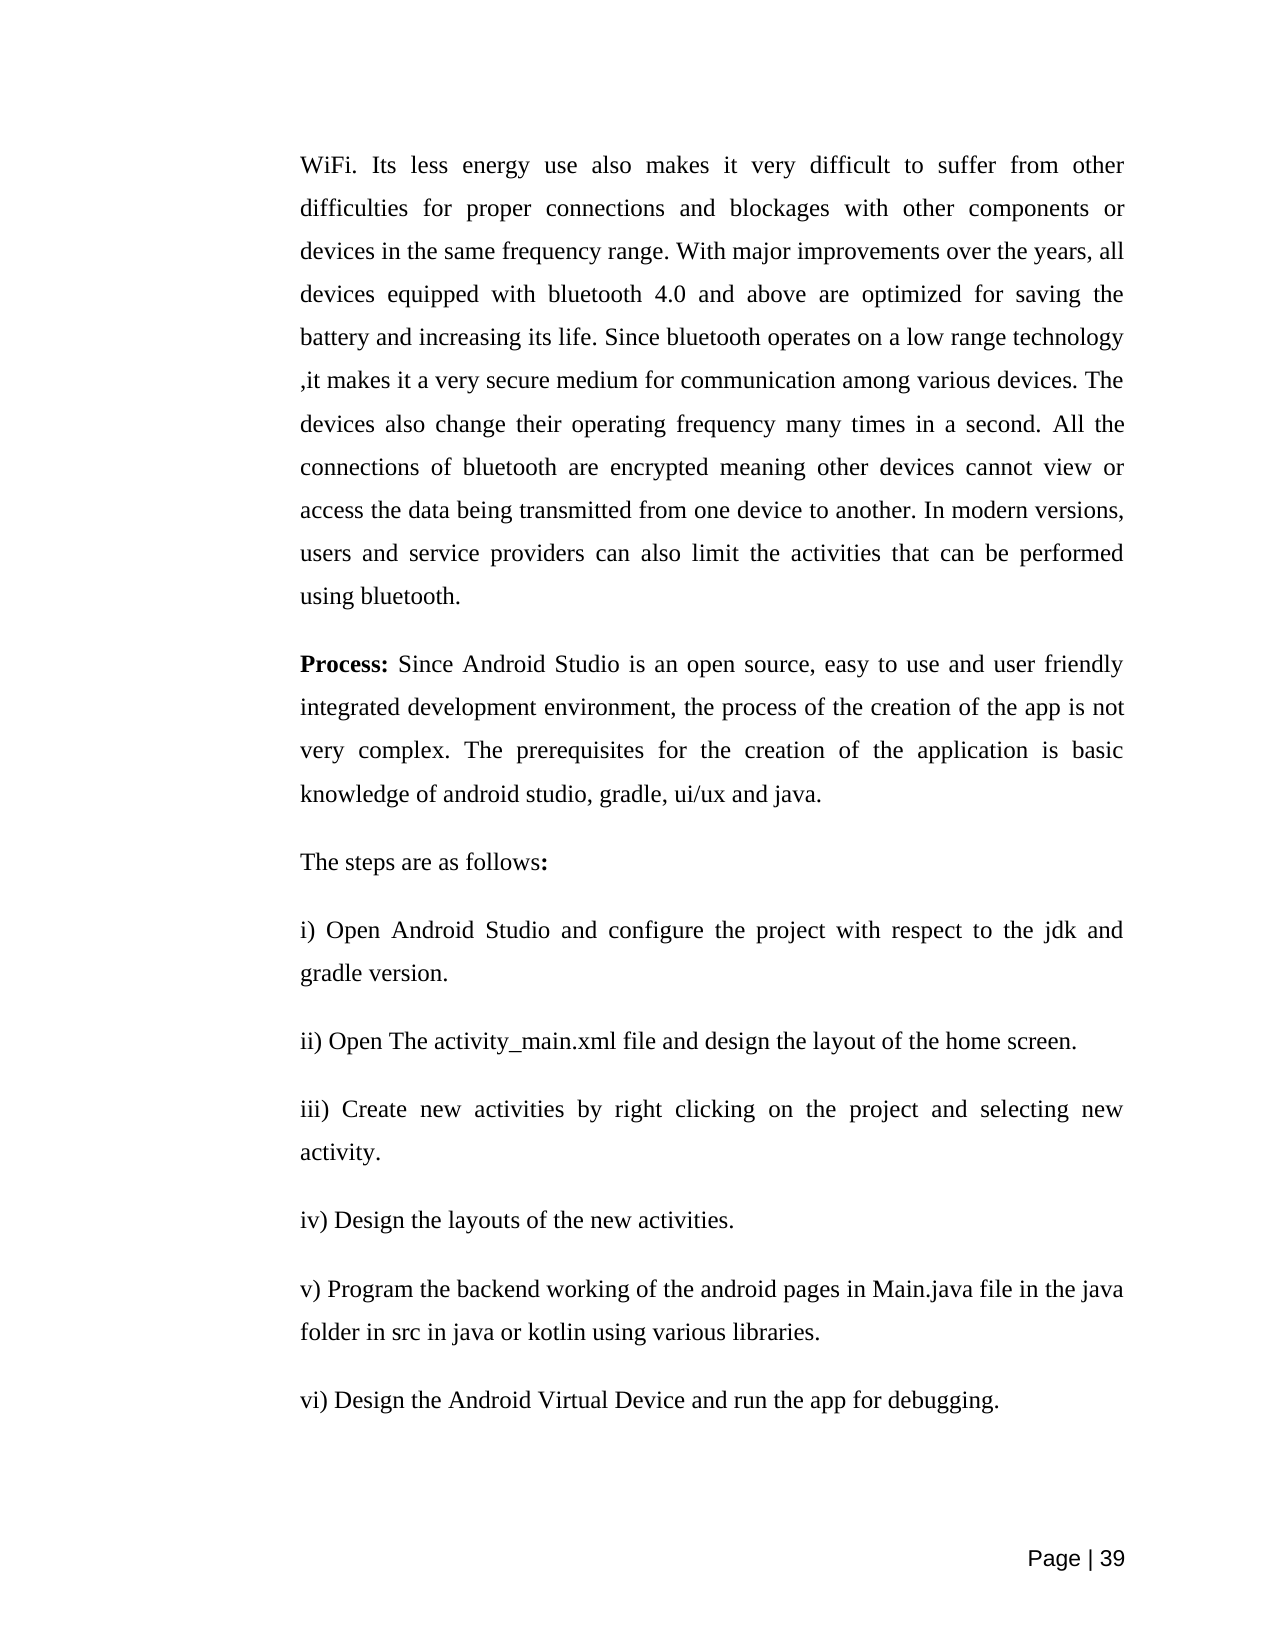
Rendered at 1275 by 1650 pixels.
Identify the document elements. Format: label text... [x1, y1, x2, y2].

text iv) Design the layouts of the new activities. [300, 1206, 1125, 1234]
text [300, 150, 1125, 610]
text iii) Create new activities by right clicking on the project and selecting new activity. [300, 1094, 1125, 1166]
text i) Open Android Studio and configure the project with respect to the jdk and gradle version. [300, 915, 1125, 987]
text Process: Since Android Studio is an open source, easy to use and user friendly integrated development environment, the process of the creation of the app is not very complex. The prerequisites for the creation of the application is basic knowledge of android studio, gradle, ui/ux and java. [300, 649, 1125, 807]
text ii) Open The activity_main.xml file and design the layout of the home screen. [300, 1026, 1125, 1055]
text The steps are as follows: [225, 847, 1125, 876]
text v) Program the backend working of the android pages in Main.java file in the java folder in src in java or kotlin using various libraries. [300, 1274, 1125, 1346]
text vi) Design the Android Virtual Device and run the app for debugging. [300, 1385, 1125, 1414]
